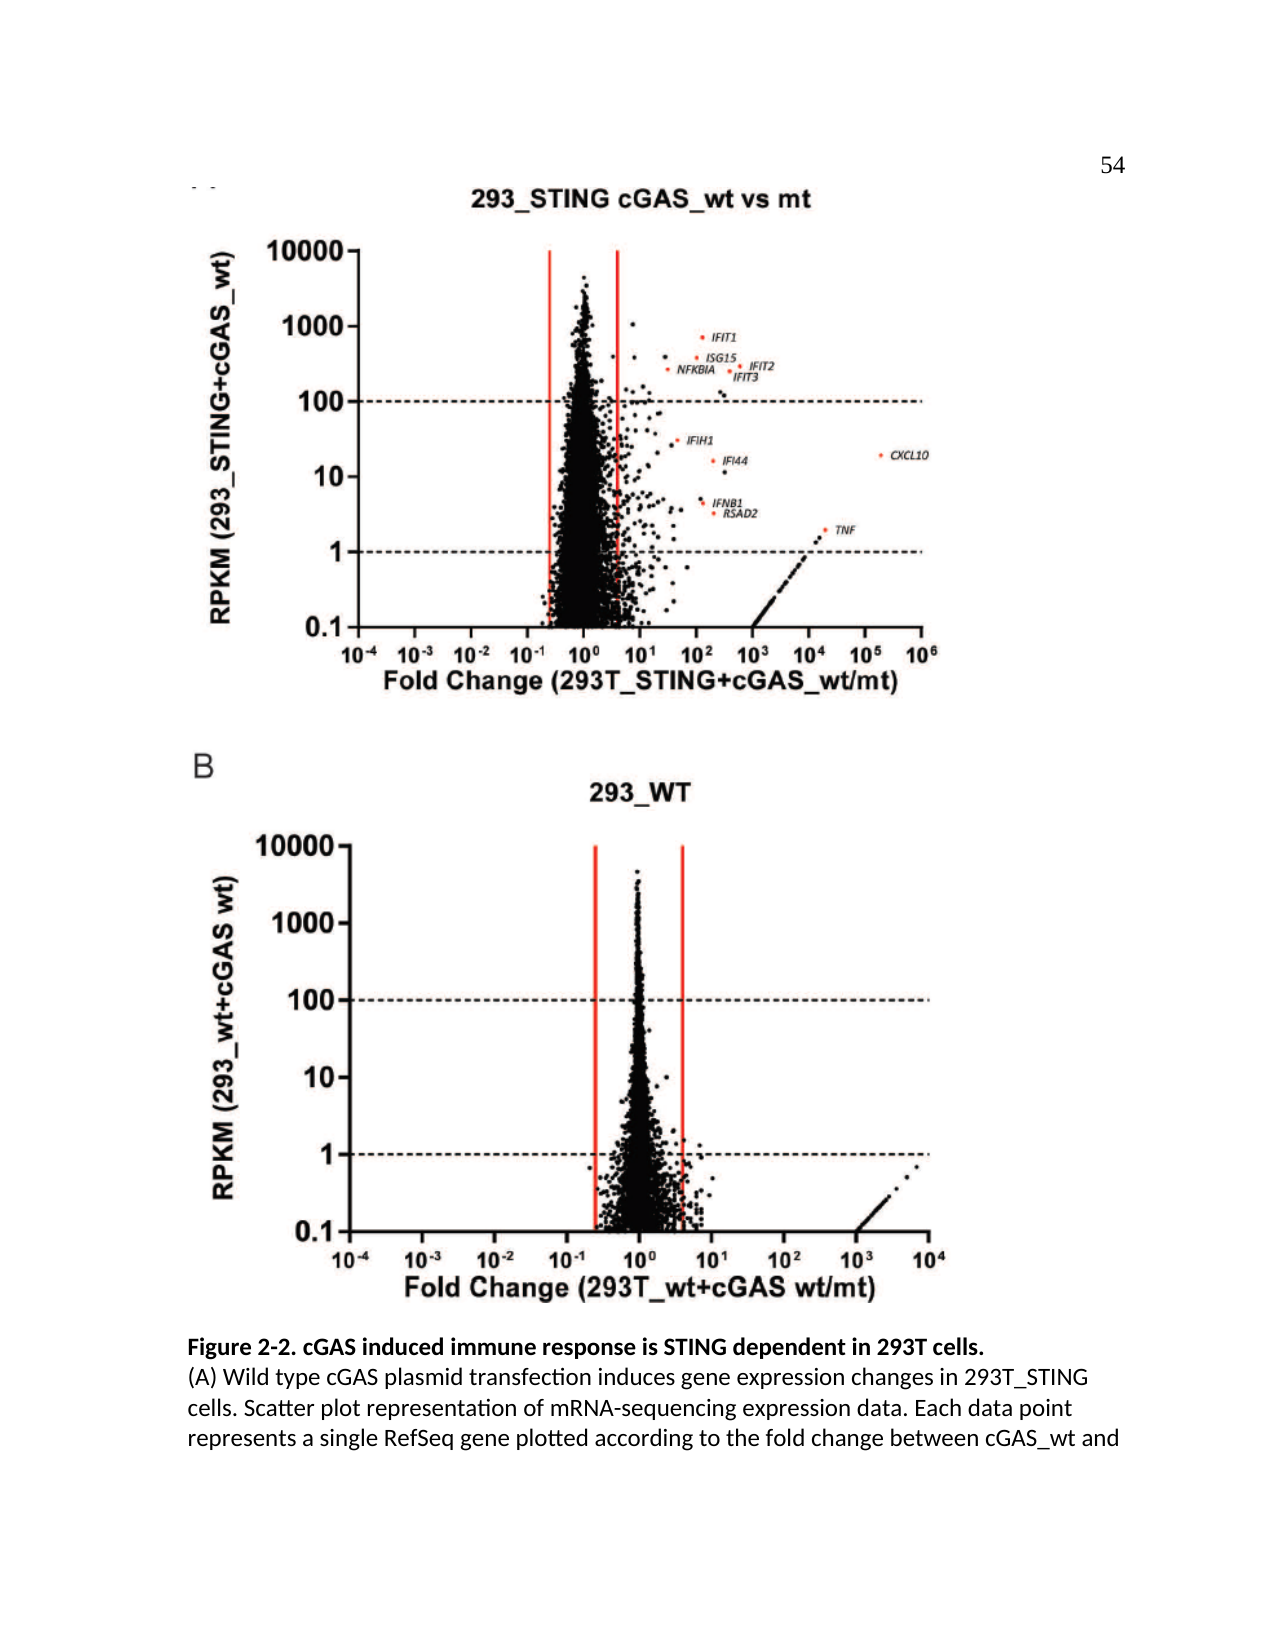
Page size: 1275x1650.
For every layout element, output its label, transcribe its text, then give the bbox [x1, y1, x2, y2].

picture [187, 187, 983, 1303]
text Figure 2-2. cGAS induced immune response is STING dependent in 293T cells. [187, 1331, 1125, 1362]
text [187, 1362, 1125, 1453]
